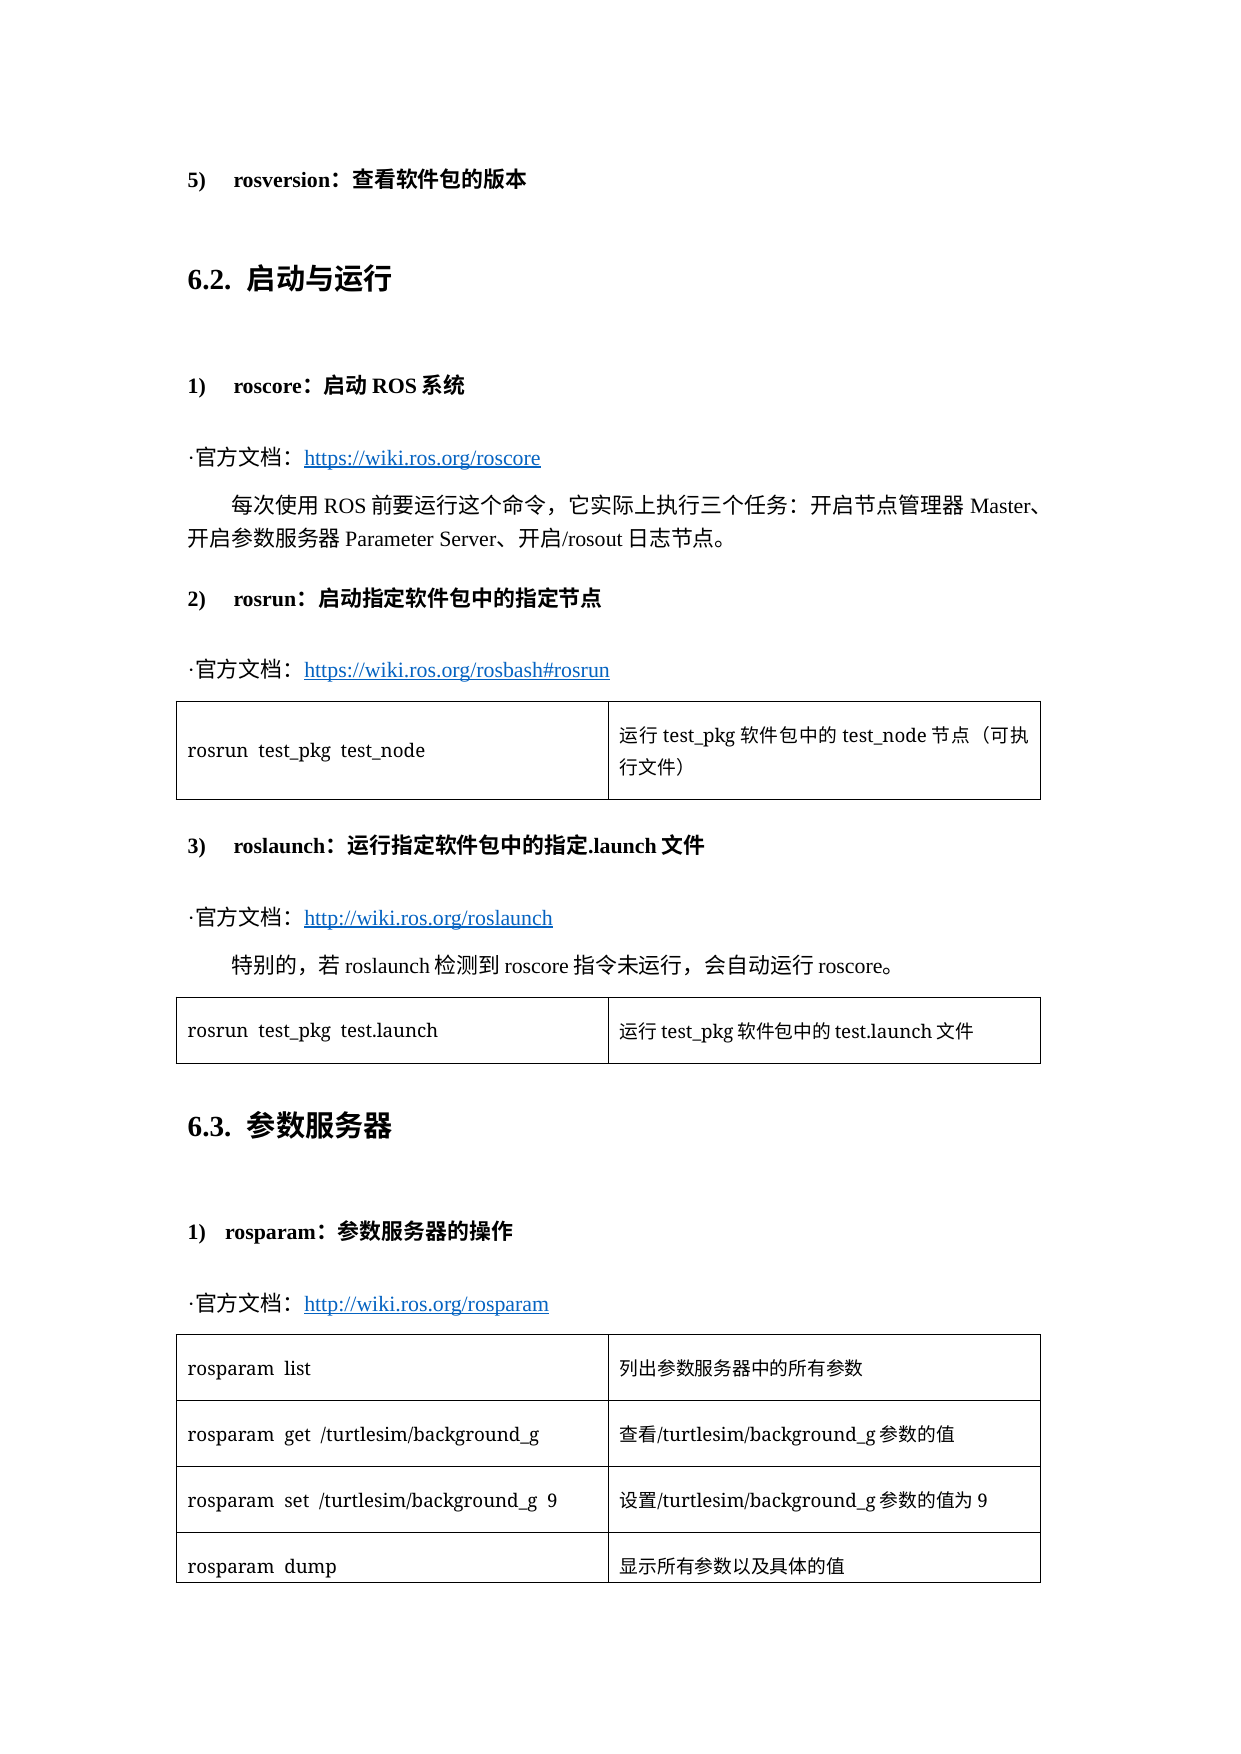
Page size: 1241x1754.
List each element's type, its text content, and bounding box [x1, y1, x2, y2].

table_header 列出参数服务器中的所有参数 [609, 1335, 1040, 1400]
text 特别的，若roslaunch检测到roscore指令未运行，会自动运行roscore。 [187, 948, 1053, 980]
table_cell rosparam get /turtlesim/background_g [177, 1401, 608, 1466]
text ·官方文档：http://wiki.ros.org/rosparam [187, 1285, 1053, 1318]
table_header rosparam list [177, 1335, 608, 1400]
text ·官方文档：http://wiki.ros.org/roslaunch [187, 899, 1053, 932]
text 每次使用ROS前要运行这个命令，它实际上执行三个任务：开启节点管理器Master、开启参数服务器Parameter Server、开启/rosout日志节点。 [187, 488, 1053, 553]
subtitle roslaunch：运行指定软件包中的指定.launch文件 [187, 827, 1053, 860]
subtitle rosparam：参数服务器的操作 [187, 1214, 1053, 1246]
table_header rosrun test_pkg test.launch [177, 998, 608, 1063]
table_cell rosparam set /turtlesim/background_g 9 [177, 1467, 608, 1532]
table_header rosrun test_pkg test_node [177, 702, 608, 799]
table_header 运行test_pkg软件包中的test.launch文件 [609, 998, 1040, 1063]
text ·官方文档：https://wiki.ros.org/roscore [187, 439, 1053, 472]
subtitle rosversion：查看软件包的版本 [187, 162, 1053, 194]
subtitle 启动与运行 [187, 244, 1053, 309]
table_header 运行test_pkg软件包中的test_node节点（可执行文件） [609, 702, 1040, 799]
table_cell rosparam dump [177, 1533, 608, 1582]
text ·官方文档：https://wiki.ros.org/rosbash#rosrun [187, 652, 1053, 684]
table_cell 设置/turtlesim/background_g参数的值为9 [609, 1467, 1040, 1532]
subtitle 参数服务器 [187, 1091, 1053, 1156]
table_cell 显示所有参数以及具体的值 [609, 1533, 1040, 1582]
subtitle rosrun：启动指定软件包中的指定节点 [187, 580, 1053, 613]
subtitle roscore：启动ROS系统 [187, 367, 1053, 400]
table_cell 查看/turtlesim/background_g参数的值 [609, 1401, 1040, 1466]
